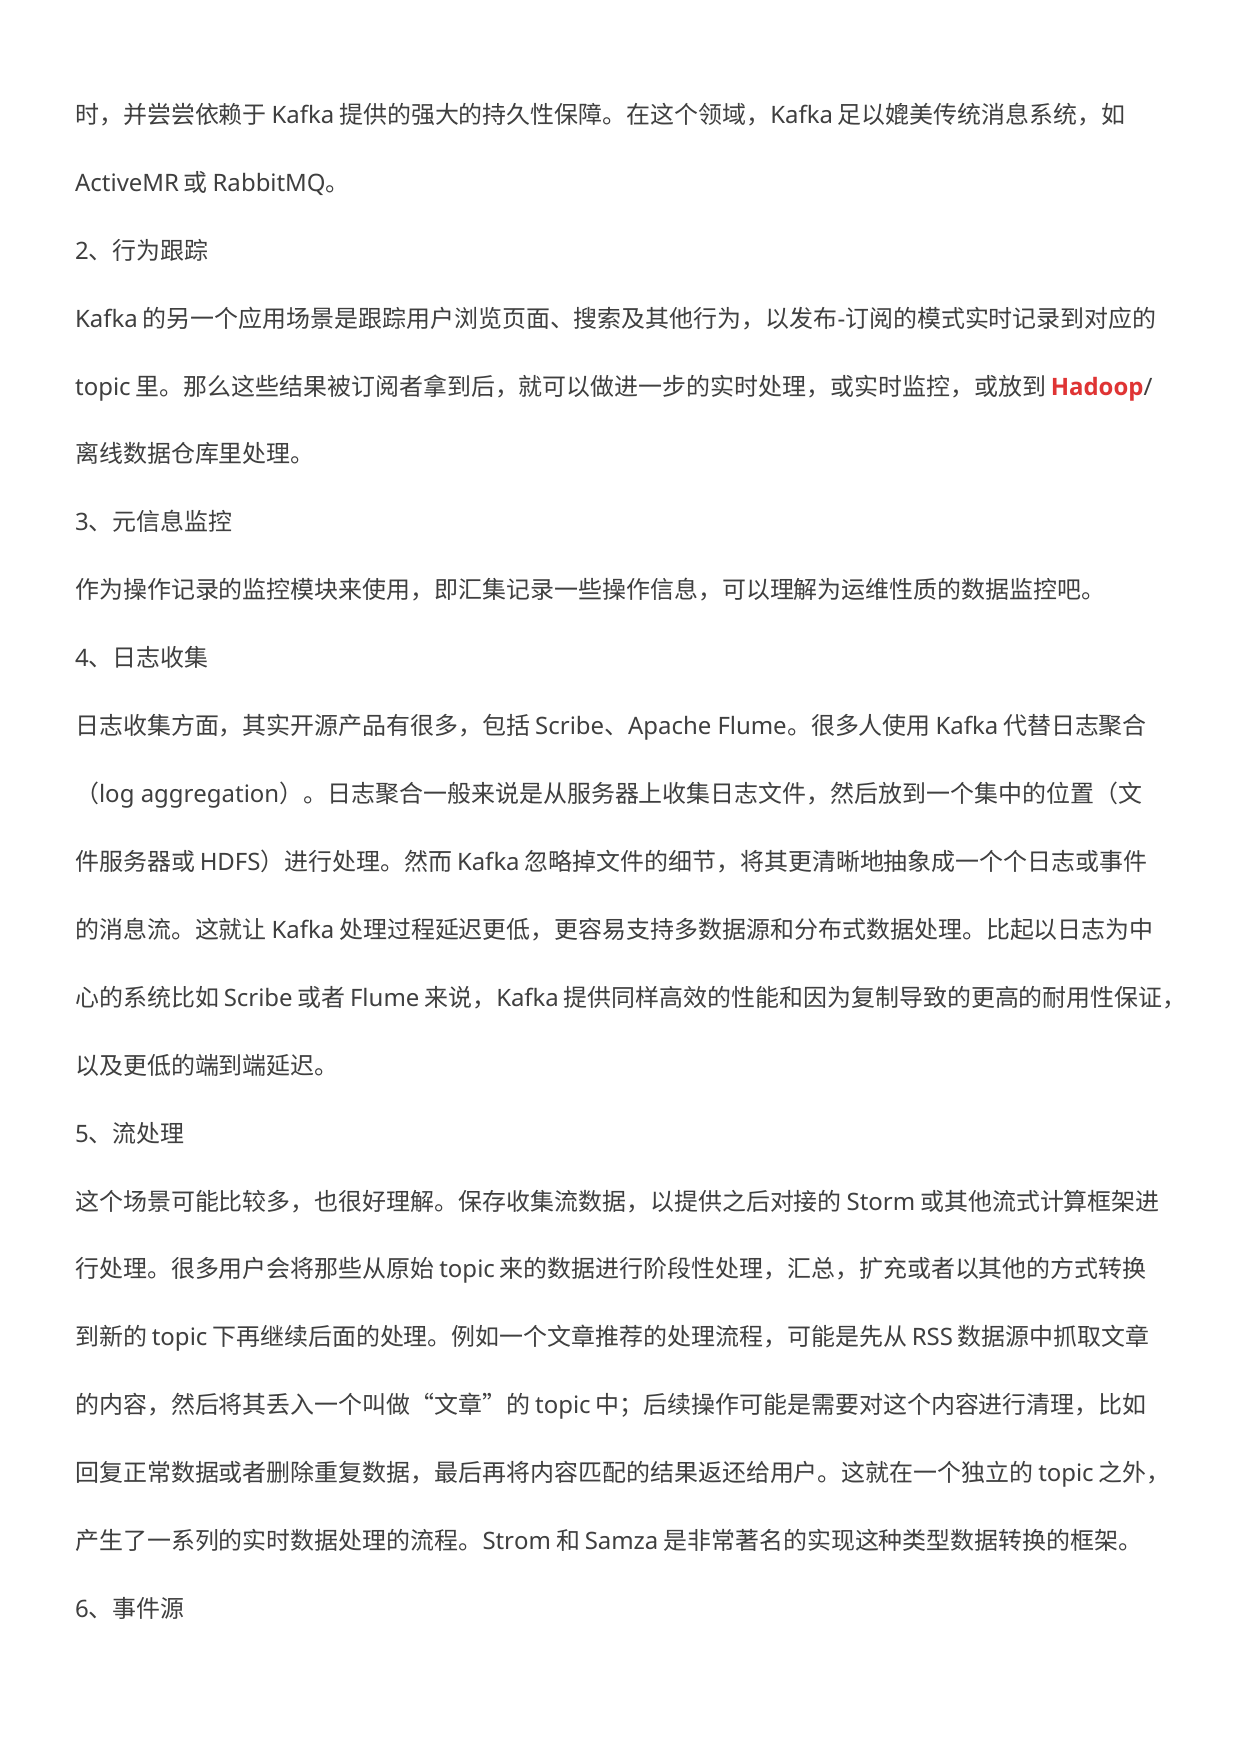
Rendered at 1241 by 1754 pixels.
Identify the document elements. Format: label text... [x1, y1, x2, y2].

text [75, 79, 1165, 215]
text Kafka的另一个应用场景是跟踪用户浏览页面、搜索及其他行为，以发布-订阅的模式实时记录到对应的topic里。那么这些结果被订阅者拿到后，就可以做进一步的实时处理，或实时监控，或放到Hadoop/离线数据仓库里处理。 [75, 283, 1165, 486]
text 作为操作记录的监控模块来使用，即汇集记录一些操作信息，可以理解为运维性质的数据监控吧。 [75, 554, 1165, 622]
text 2、行为跟踪 [75, 215, 1165, 283]
text 日志收集方面，其实开源产品有很多，包括Scribe、Apache Flume。很多人使用Kafka代替日志聚合（log aggregation）。日志聚合一般来说是从服务器上收集日志文件，然后放到一个集中的位置（文件服务器或HDFS）进行处理。然而Kafka忽略掉文件的细节，将其更清晰地抽象成一个个日志或事件的消息流。这就让Kafka处理过程延迟更低，更容易支持多数据源和分布式数据处理。比起以日志为中心的系统比如Scribe或者Flume来说，Kafka提供同样高效的性能和因为复制导致的更高的耐用性保证，以及更低的端到端延迟。 [75, 690, 1165, 1098]
text 这个场景可能比较多，也很好理解。保存收集流数据，以提供之后对接的Storm或其他流式计算框架进行处理。很多用户会将那些从原始topic来的数据进行阶段性处理，汇总，扩充或者以其他的方式转换到新的topic下再继续后面的处理。例如一个文章推荐的处理流程，可能是先从RSS数据源中抓取文章的内容，然后将其丢入一个叫做“文章”的topic中；后续操作可能是需要对这个内容进行清理，比如回复正常数据或者删除重复数据，最后再将内容匹配的结果返还给用户。这就在一个独立的topic之外，产生了一系列的实时数据处理的流程。Strom和Samza是非常著名的实现这种类型数据转换的框架。 [75, 1166, 1165, 1573]
text 4、日志收集 [75, 622, 1165, 690]
text 6、事件源 [75, 1573, 1165, 1641]
text 3、元信息监控 [75, 486, 1165, 554]
text 5、流处理 [75, 1098, 1165, 1166]
